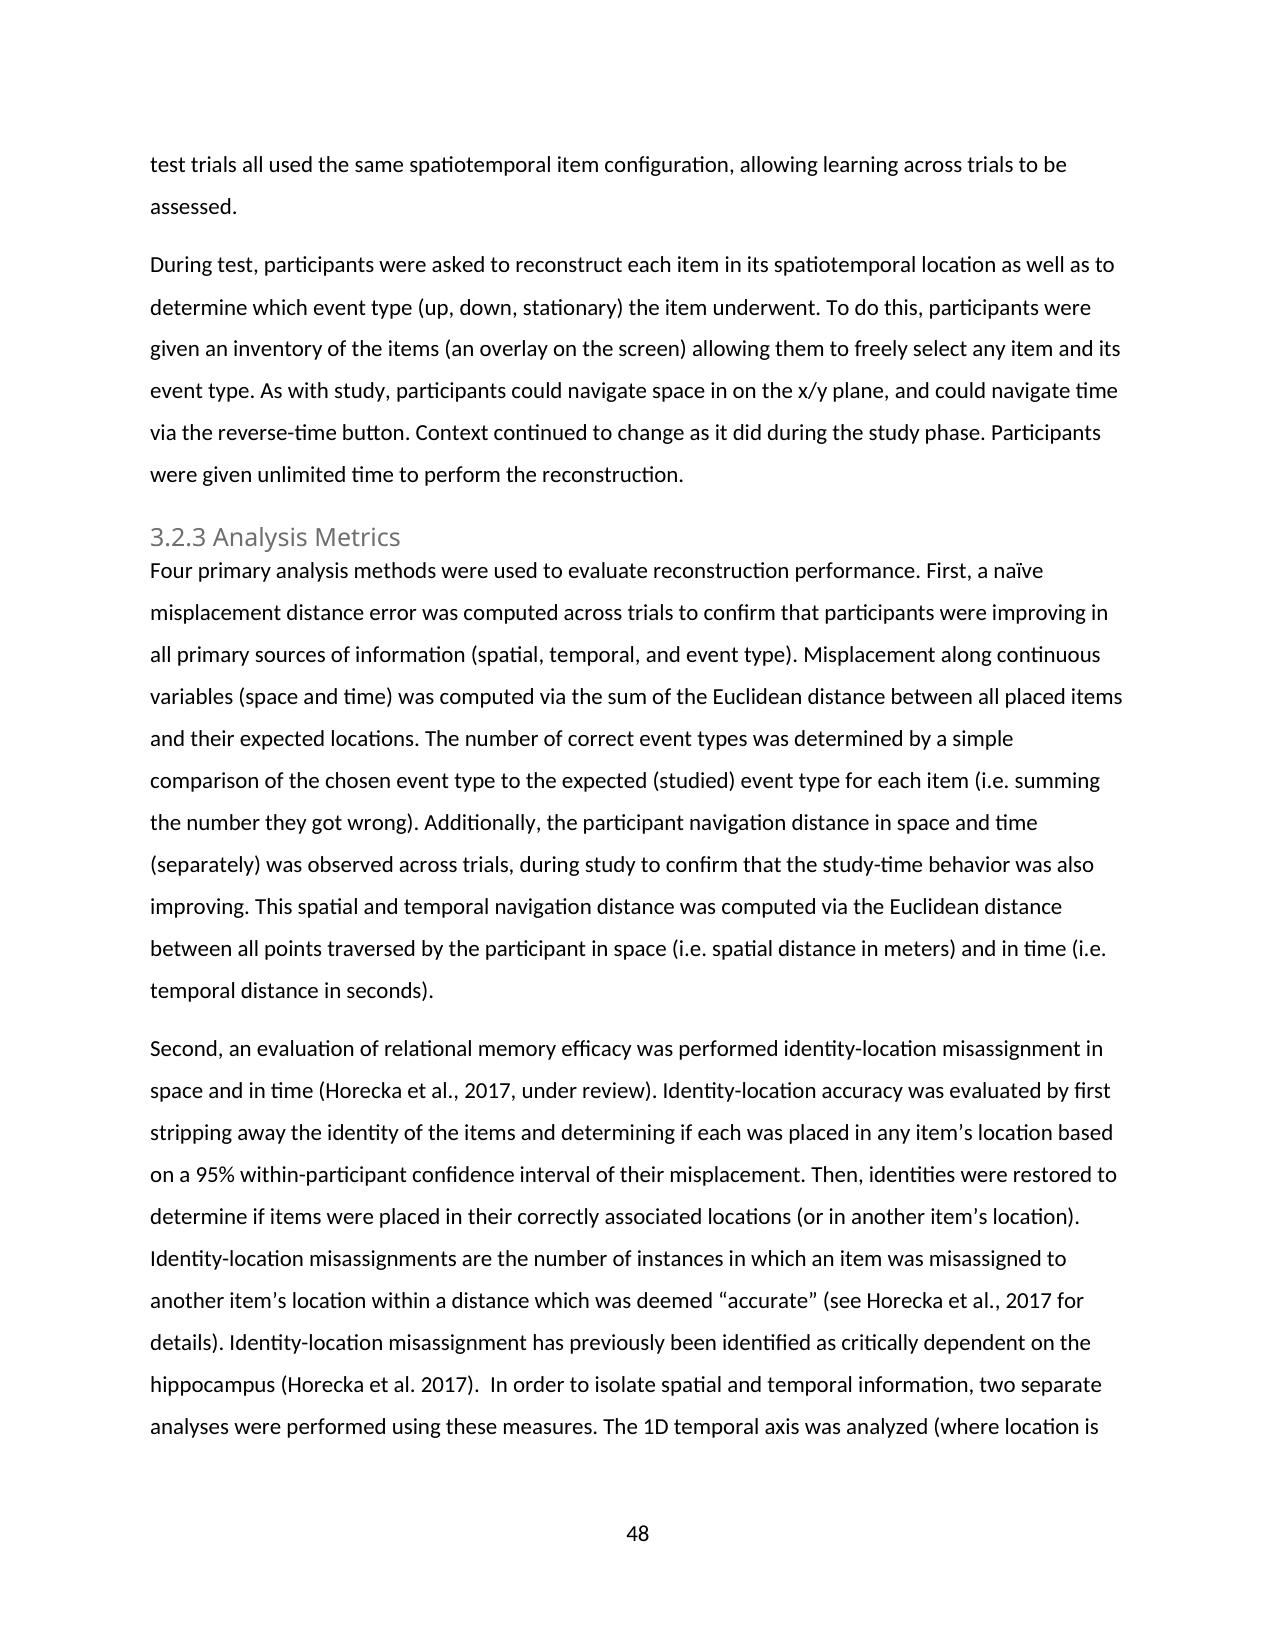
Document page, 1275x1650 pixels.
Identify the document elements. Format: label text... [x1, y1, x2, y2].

text Four primary analysis methods were used to evaluate reconstruction performance. First, a naïve misplacement distance error was computed across trials to confirm that participants were improving in all primary sources of information (spatial, temporal, and event type). Misplacement along continuous variables (space and time) was computed via the sum of the Euclidean distance between all placed items and their expected locations. The number of correct event types was determined by a simple comparison of the chosen event type to the expected (studied) event type for each item (i.e. summing the number they got wrong). Additionally, the participant navigation distance in space and time (separately) was observed across trials, during study to confirm that the study-time behavior was also improving. This spatial and temporal navigation distance was computed via the Euclidean distance between all points traversed by the participant in space (i.e. spatial distance in meters) and in time (i.e. temporal distance in seconds). [150, 556, 1125, 1004]
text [150, 1034, 1125, 1440]
subtitle 3.2.3 Analysis Metrics [150, 519, 1125, 553]
text During test, participants were asked to reconstruct each item in its spatiotemporal location as well as to determine which event type (up, down, stationary) the item underwent. To do this, participants were given an inventory of the items (an overlay on the screen) allowing them to freely select any item and its event type. As with study, participants could navigate space in on the x/y plane, and could navigate time via the reverse-time button. Context continued to change as it did during the study phase. Participants were given unlimited time to perform the reconstruction. [150, 251, 1125, 488]
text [150, 150, 1125, 220]
